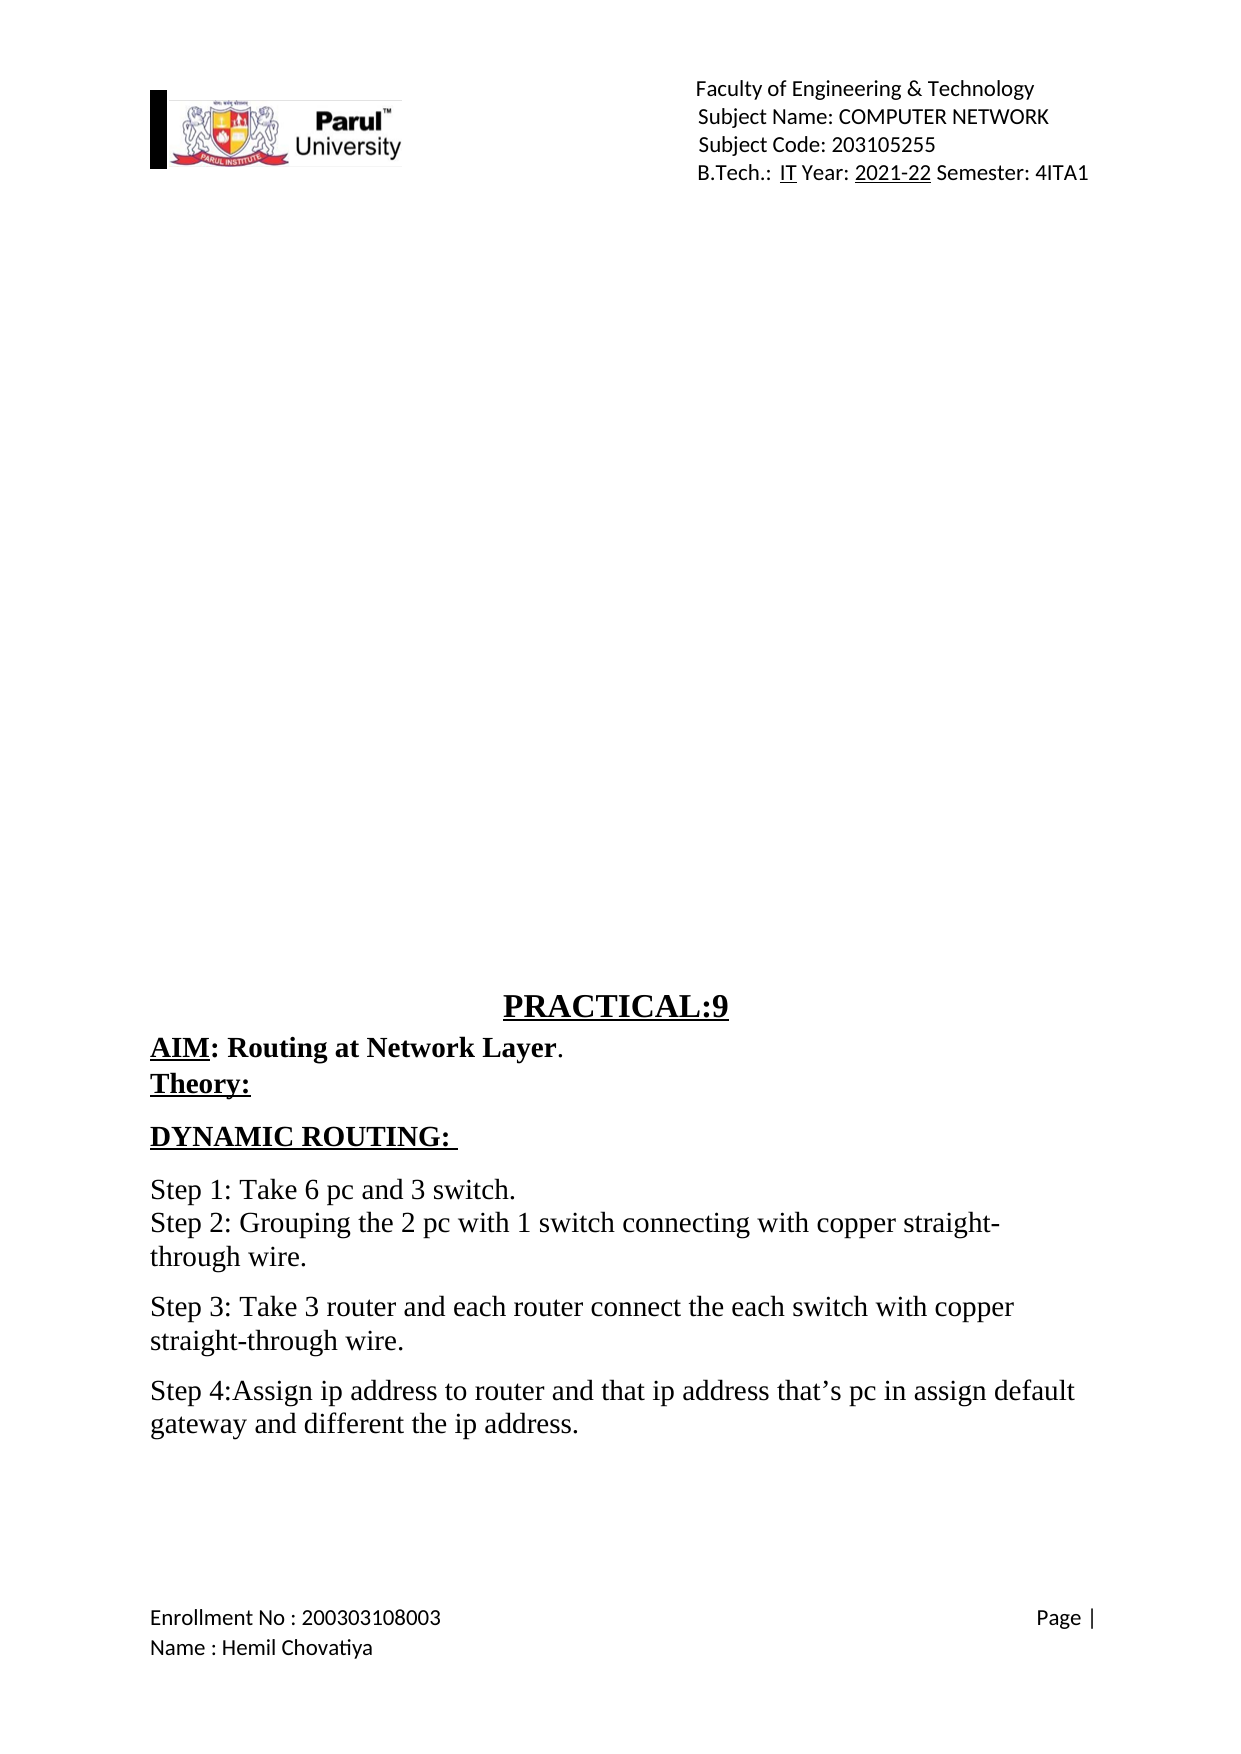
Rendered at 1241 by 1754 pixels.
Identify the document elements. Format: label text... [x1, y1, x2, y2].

text Theory: [150, 1066, 1090, 1100]
text AIM: Routing at Network Layer. [150, 1030, 1090, 1064]
text PRACTICAL:9 [450, 986, 729, 1024]
picture [150, 90, 402, 169]
text Step 2: Grouping the 2 pc with 1 switch connecting with copper straight-through wire. [150, 1206, 1090, 1273]
text DYNAMIC ROUTING: [150, 1119, 1090, 1153]
text Step 4:Assign ip address to router and that ip address that’s pc in assign default gateway and different the ip address. [150, 1373, 1090, 1440]
text Step 3: Take 3 router and each router connect the each switch with copper straight-through wire. [150, 1289, 1090, 1356]
text Step 1: Take 6 pc and 3 switch. [150, 1172, 1090, 1206]
